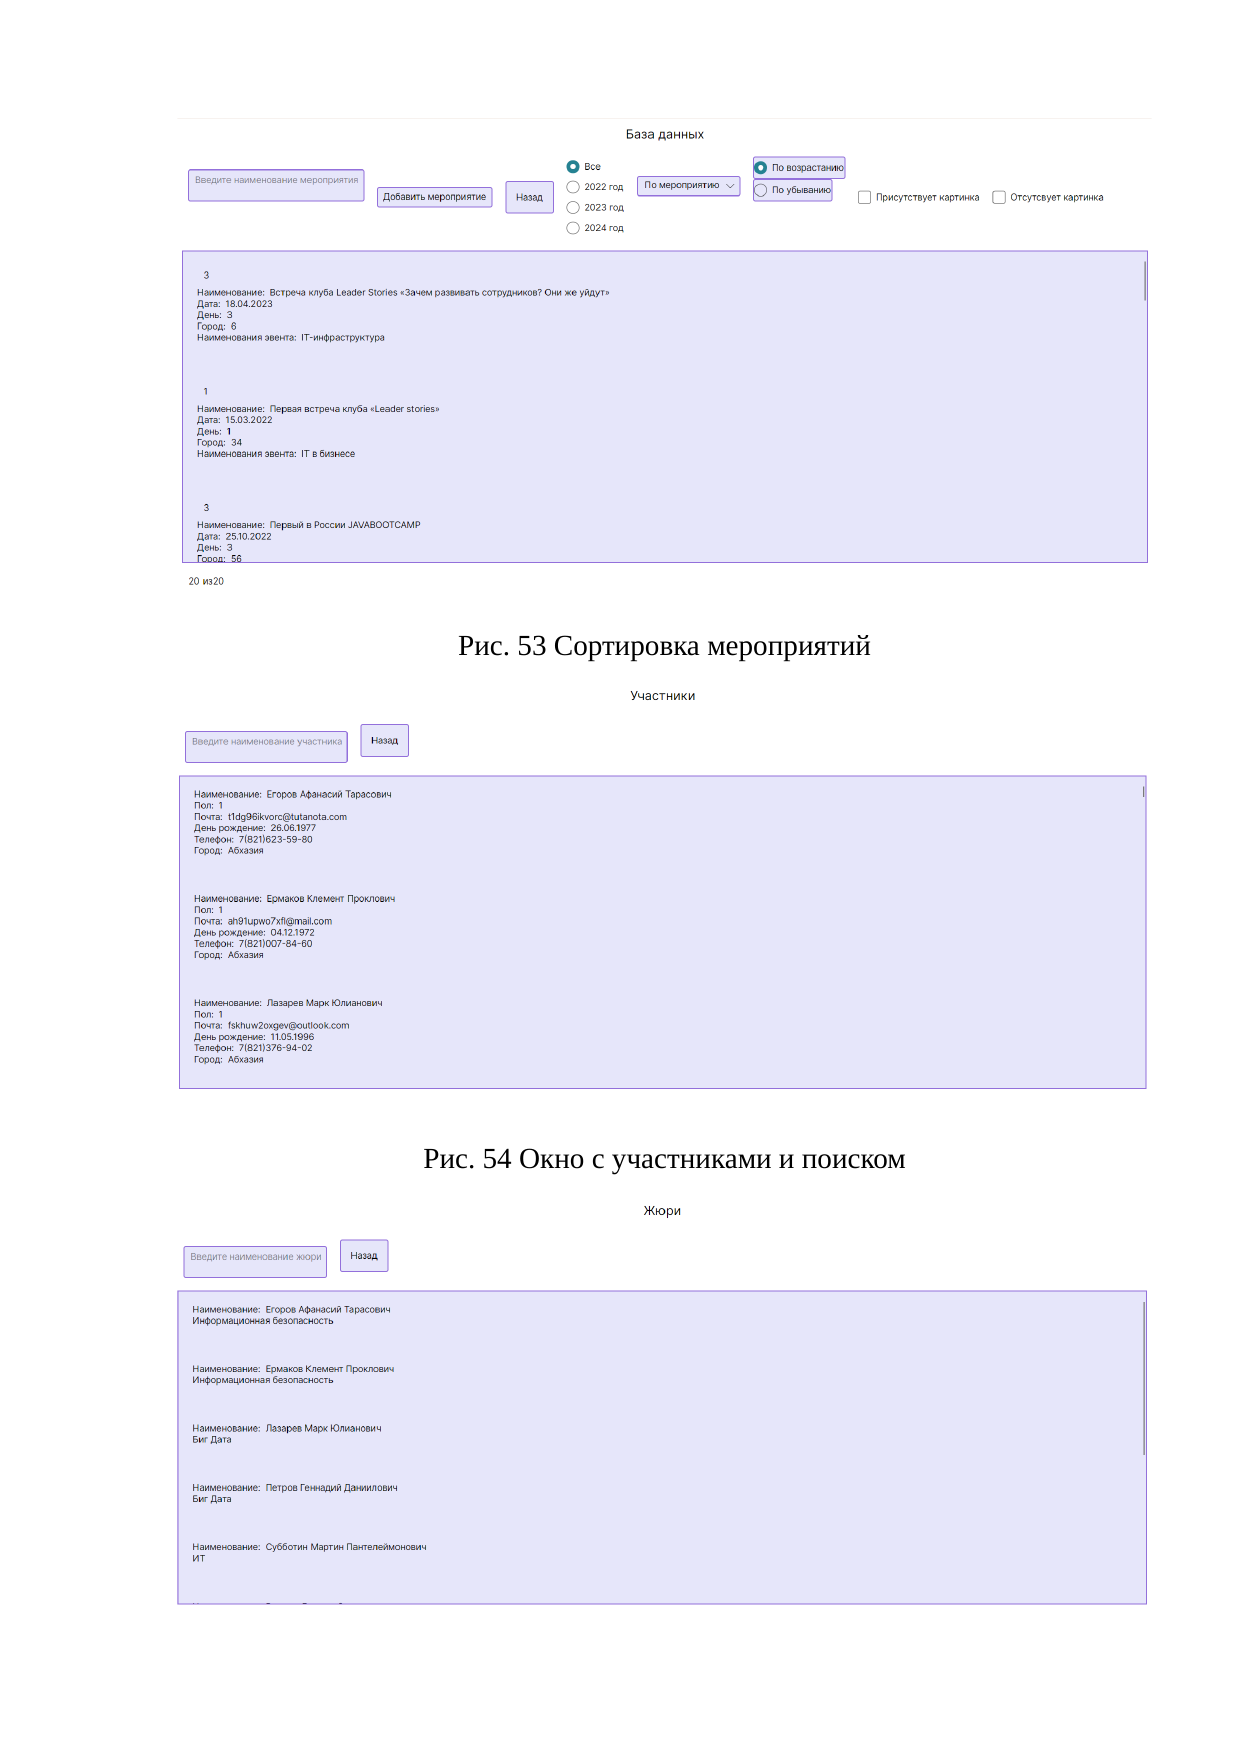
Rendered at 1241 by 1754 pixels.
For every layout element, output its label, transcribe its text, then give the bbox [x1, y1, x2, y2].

picture [177, 118, 1152, 607]
picture [177, 1196, 1152, 1615]
picture [177, 683, 1152, 1120]
text Рис. 54 Окно с участниками и поиском [177, 1141, 1152, 1175]
text Рис. 53 Сортировка мероприятий [177, 628, 1152, 662]
